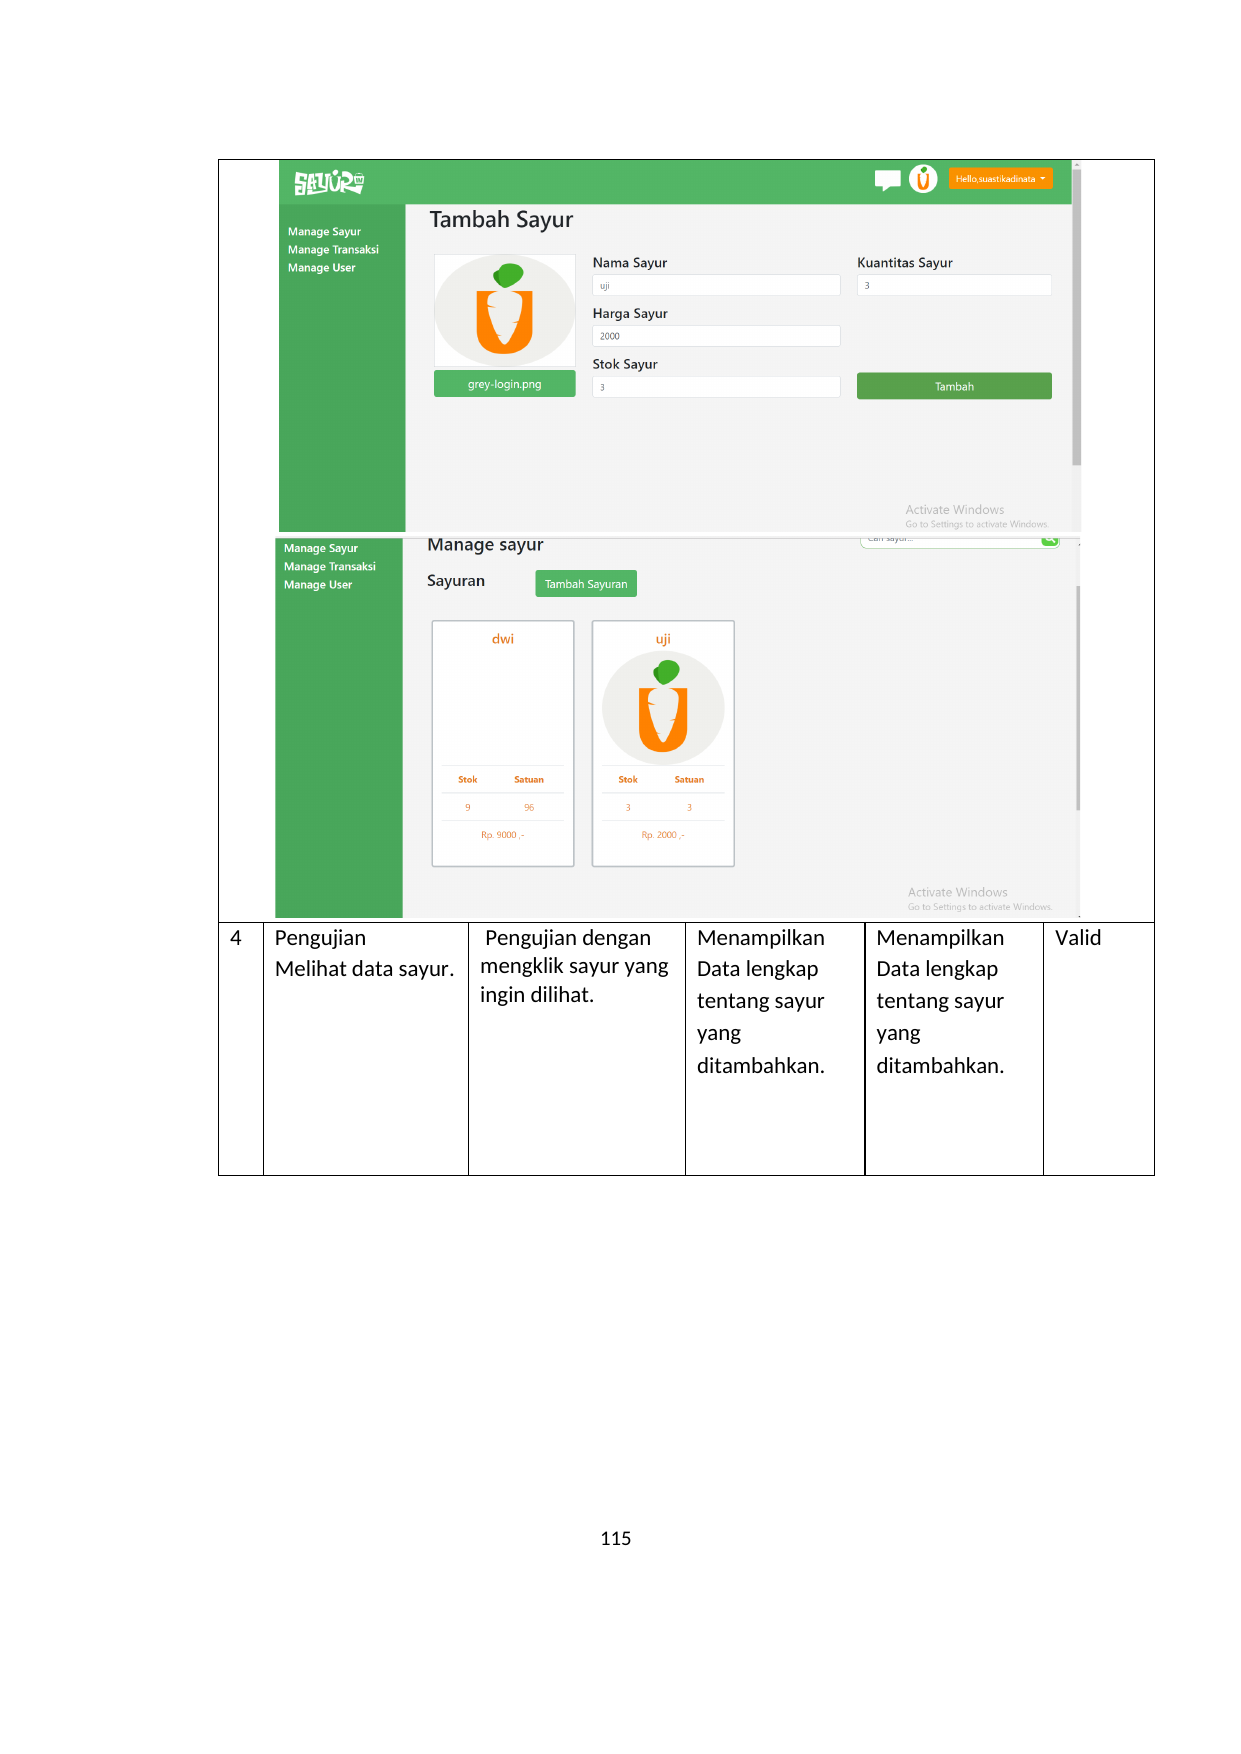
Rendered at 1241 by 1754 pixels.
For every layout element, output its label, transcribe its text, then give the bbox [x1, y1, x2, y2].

table_cell [219, 160, 263, 922]
table_cell Menampilkan Data lengkap tentang sayur yang ditambahkan. [866, 923, 1043, 1174]
picture [275, 536, 1081, 918]
table_cell Pengujian dengan mengklik sayur yang ingin dilihat. [469, 923, 685, 1174]
table_cell [263, 160, 1154, 922]
table_cell 4 [219, 923, 263, 1174]
picture [278, 160, 1082, 532]
table_cell Menampilkan Data lengkap tentang sayur yang ditambahkan. [686, 923, 864, 1174]
table_cell Pengujian Melihat data sayur. [264, 923, 468, 1174]
table_cell Valid [1044, 923, 1154, 1174]
